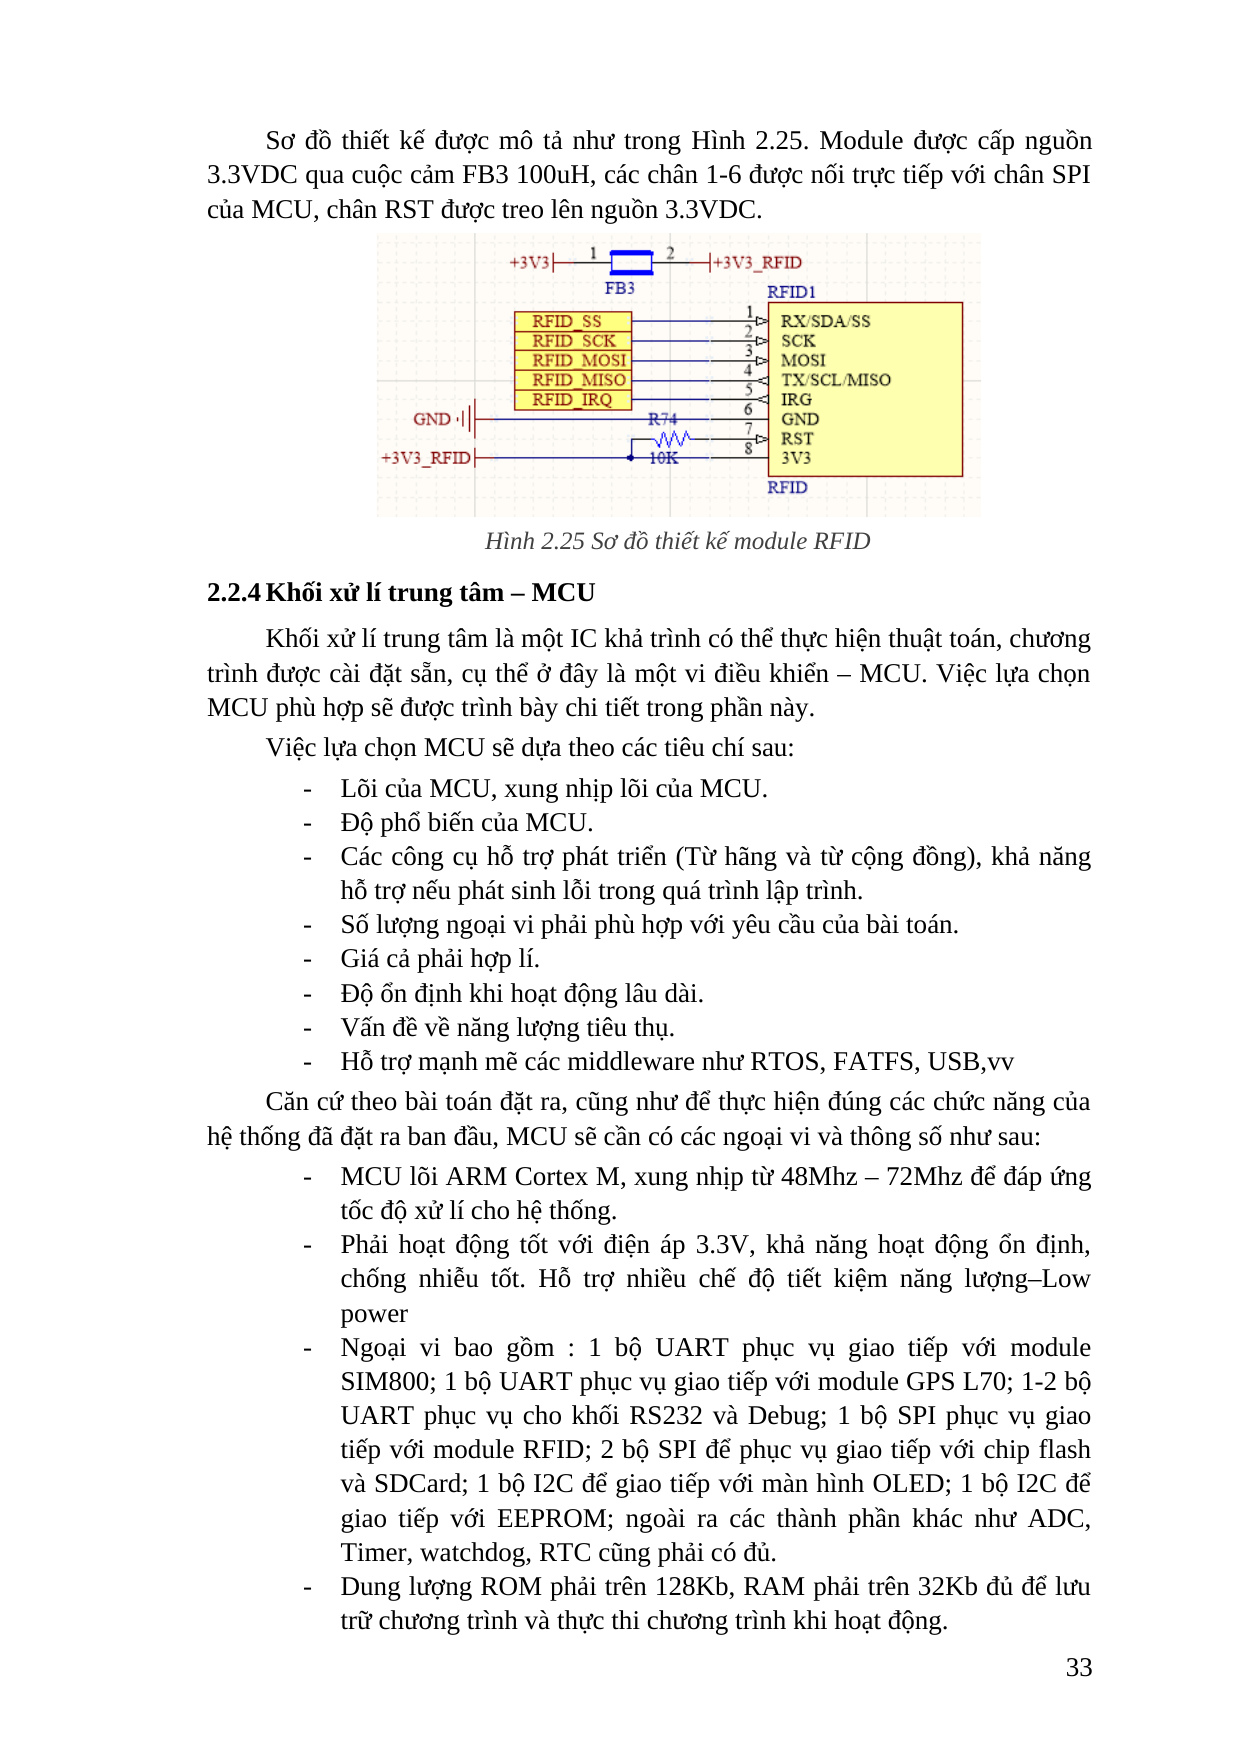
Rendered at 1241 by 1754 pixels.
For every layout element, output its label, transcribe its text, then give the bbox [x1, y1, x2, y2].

list Ngoại vi bao gồm : 1 bộ UART phục vụ giao tiếp với module SIM800; 1 bộ UART phục vụ giao tiếp với module GPS L70; 1-2 bộ UART phục vụ cho khối RS232 và Debug; 1 bộ SPI phục vụ giao tiếp với module RFID; 2 bộ SPI để phục vụ giao tiếp với chip flash và SDCard; 1 bộ I2C để giao tiếp với màn hình OLED; 1 bộ I2C để giao tiếp với EEPROM; ngoài ra các thành phần khác như ADC, Timer, watchdog, RTC cũng phải có đủ. [303, 1331, 1092, 1567]
text Khối xử lí trung tâm là một IC khả trình có thể thực hiện thuật toán, chương trình được cài đặt sẵn, cụ thể ở đây là một vi điều khiển – MCU. Việc lựa chọn MCU phù hợp sẽ được trình bày chi tiết trong phần này. [207, 622, 1092, 722]
picture [376, 233, 982, 517]
list Dung lượng ROM phải trên 128Kb, RAM phải trên 32Kb đủ để lưu trữ chương trình và thực thi chương trình khi hoạt động. [303, 1570, 1092, 1635]
list Các công cụ hỗ trợ phát triển (Từ hãng và từ cộng đồng), khả năng hỗ trợ nếu phát sinh lỗi trong quá trình lập trình. [303, 840, 1092, 905]
list Số lượng ngoại vi phải phù hợp với yêu cầu của bài toán. [303, 908, 1092, 939]
list Lõi của MCU, xung nhịp lõi của MCU. [303, 772, 1092, 803]
list Độ phổ biến của MCU. [303, 806, 1092, 837]
text Việc lựa chọn MCU sẽ dựa theo các tiêu chí sau: [207, 731, 1092, 762]
list MCU lõi ARM Cortex M, xung nhịp từ 48Mhz – 72Mhz để đáp ứng tốc độ xử lí cho hệ thống. [303, 1160, 1092, 1225]
list Độ ổn định khi hoạt động lâu dài. [303, 977, 1092, 1008]
subtitle Khối xử lí trung tâm – MCU [207, 576, 1092, 607]
list Vấn đề về năng lượng tiêu thụ. [303, 1011, 1092, 1042]
text Căn cứ theo bài toán đặt ra, cũng như để thực hiện đúng các chức năng của hệ thống đã đặt ra ban đầu, MCU sẽ cần có các ngoại vi và thông số như sau: [207, 1085, 1092, 1151]
list Phải hoạt động tốt với điện áp 3.3V, khả năng hoạt động ổn định, chống nhiễu tốt. Hỗ trợ nhiều chế độ tiết kiệm năng lượng–Low power [303, 1228, 1092, 1328]
list Hỗ trợ mạnh mẽ các middleware như RTOS, FATFS, USB,vv [303, 1045, 1092, 1076]
list Giá cả phải hợp lí. [303, 942, 1092, 974]
